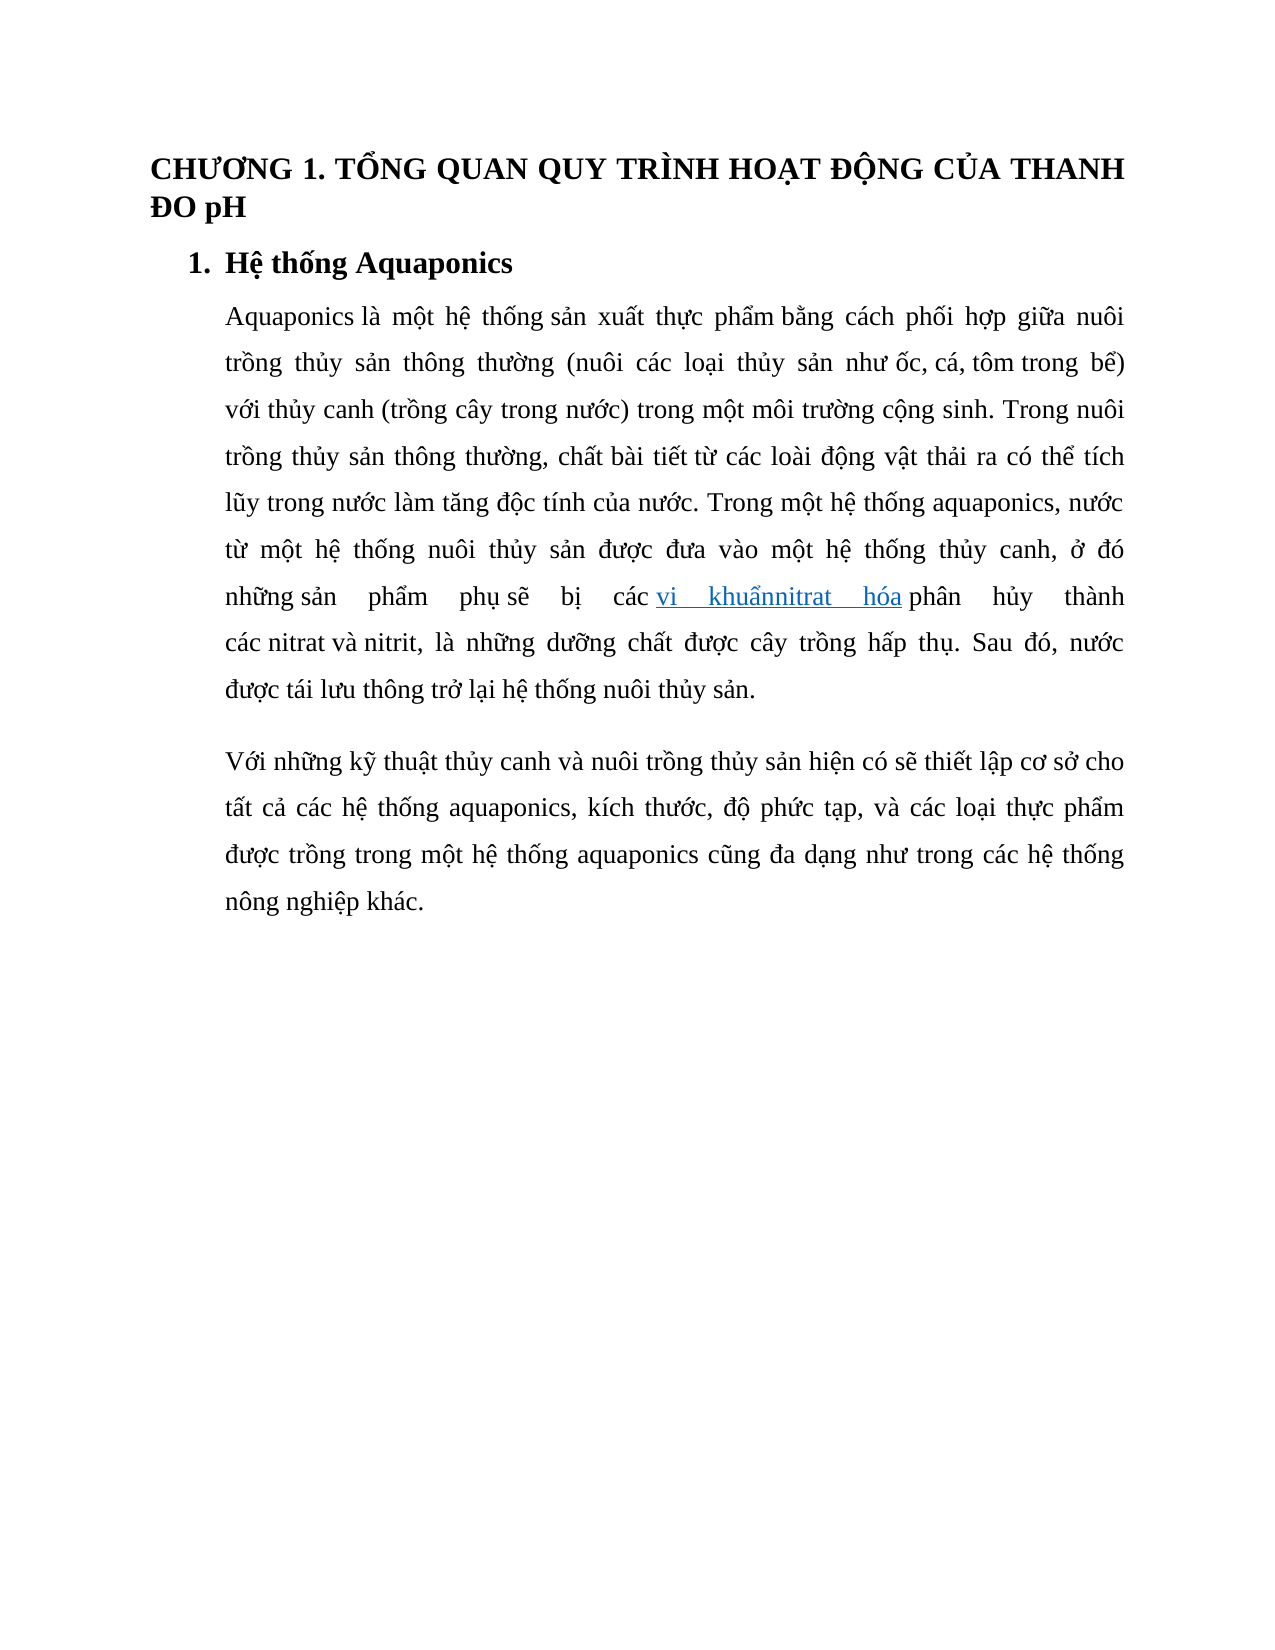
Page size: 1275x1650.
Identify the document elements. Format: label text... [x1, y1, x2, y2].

text Với những kỹ thuật thủy canh và nuôi trồng thủy sản hiện có sẽ thiết lập cơ sở cho tất cả các hệ thống aquaponics, kích thước, độ phức tạp, và các loại thực phẩm được trồng trong một hệ thống aquaponics cũng đa dạng như trong các hệ thống nông nghiệp khác. [225, 744, 1125, 916]
text CHƯƠNG 1. TỔNG QUAN QUY TRÌNH HOẠT ĐỘNG CỦA THANH ĐO pH [150, 150, 1125, 225]
list Hệ thống Aquaponics [187, 244, 1125, 280]
text Aquaponics là một hệ thống sản xuất thực phẩm bằng cách phối hợp giữa nuôi trồng thủy sản thông thường (nuôi các loại thủy sản như ốc, cá, tôm trong bể) với thủy canh (trồng cây trong nước) trong một môi trường cộng sinh. Trong nuôi trồng thủy sản thông thường, chất bài tiết từ các loài động vật thải ra có thể tích lũy trong nước làm tăng độc tính của nước. Trong một hệ thống aquaponics, nước từ một hệ thống nuôi thủy sản được đưa vào một hệ thống thủy canh, ở đó những sản phẩm phụ sẽ bị các vi khuẩnnitrat hóa phân hủy thành các nitrat và nitrit, là những dưỡng chất được cây trồng hấp thụ. Sau đó, nước được tái lưu thông trở lại hệ thống nuôi thủy sản. [225, 299, 1125, 704]
